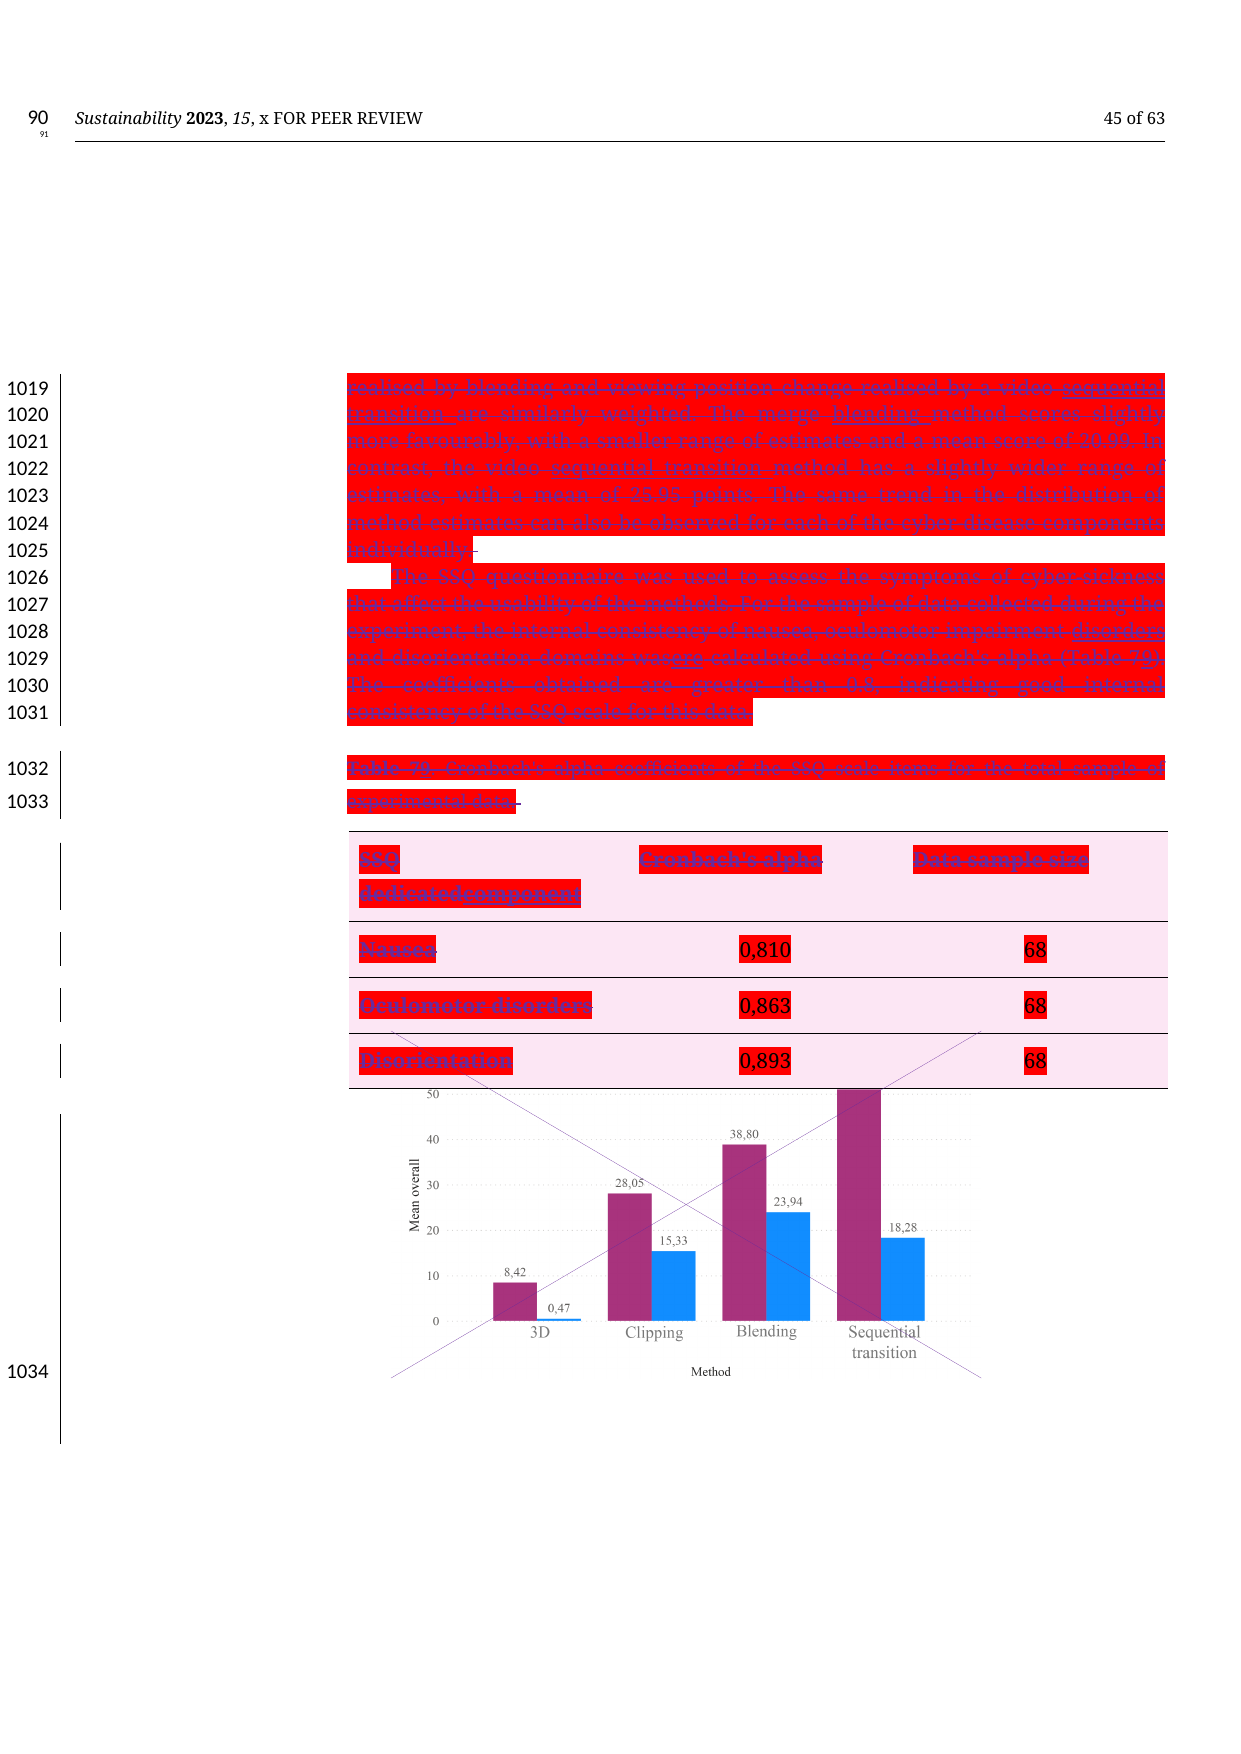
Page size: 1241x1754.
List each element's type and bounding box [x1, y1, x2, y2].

picture [492, 1089, 880, 1203]
picture [688, 1089, 982, 1377]
picture [391, 1089, 685, 1377]
picture [392, 1206, 980, 1379]
